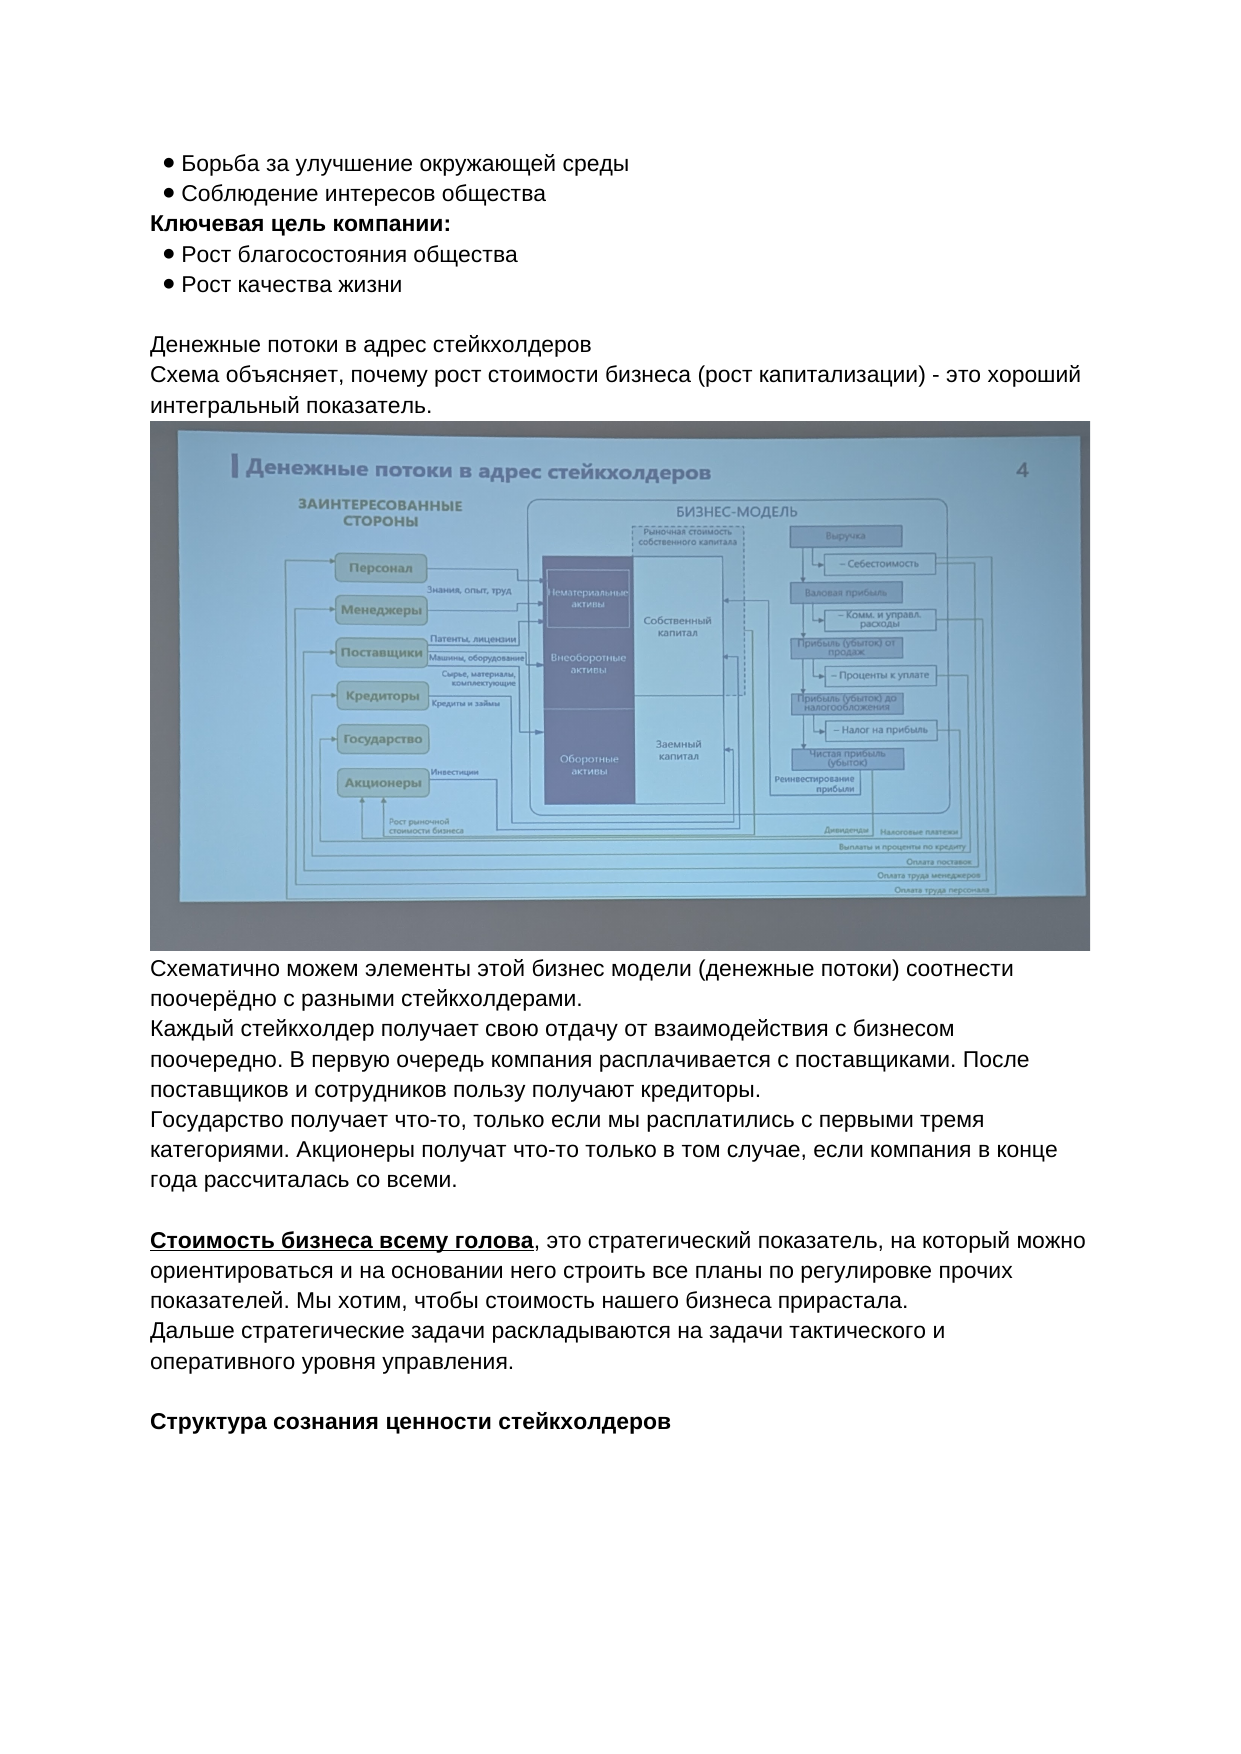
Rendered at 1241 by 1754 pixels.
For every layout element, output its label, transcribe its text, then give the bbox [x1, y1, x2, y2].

text ⦁ Рост благосостояния общества [150, 241, 1090, 267]
text ⦁ Рост качества жизни [150, 271, 1090, 297]
text ⦁ Соблюдение интересов общества [150, 180, 1090, 207]
text Структура сознания ценности стейкхолдеров [150, 1408, 1090, 1434]
text ⦁ Борьба за улучшение окружающей среды [150, 150, 1090, 176]
text Ключевая цель компании: [150, 210, 1090, 237]
text Денежные потоки в адрес стейкхолдеров [150, 331, 1090, 358]
text Схематично можем элементы этой бизнес модели (денежные потоки) соотнести поочерёдно с разными стейкхолдерами. [150, 955, 1090, 1011]
text Каждый стейкхолдер получает свою отдачу от взаимодействия с бизнесом поочередно. В первую очередь компания расплачивается с поставщиками. После поставщиков и сотрудников пользу получают кредиторы. [150, 1015, 1090, 1102]
text Схема объясняет, почему рост стоимости бизнеса (рост капитализации) - это хороший интегральный показатель. [150, 361, 1090, 418]
text Дальше стратегические задачи раскладываются на задачи тактического и оперативного уровня управления. [150, 1317, 1090, 1374]
text Государство получает что-то, только если мы расплатились с первыми тремя категориями. Акционеры получат что-то только в том случае, если компания в конце года рассчиталась со всеми. [150, 1106, 1090, 1193]
text Стоимость бизнеса всему голова, это стратегический показатель, на который можно ориентироваться и на основании него строить все планы по регулировке прочих показателей. Мы хотим, чтобы стоимость нашего бизнеса прирастала. [150, 1227, 1090, 1313]
picture [150, 421, 1091, 951]
